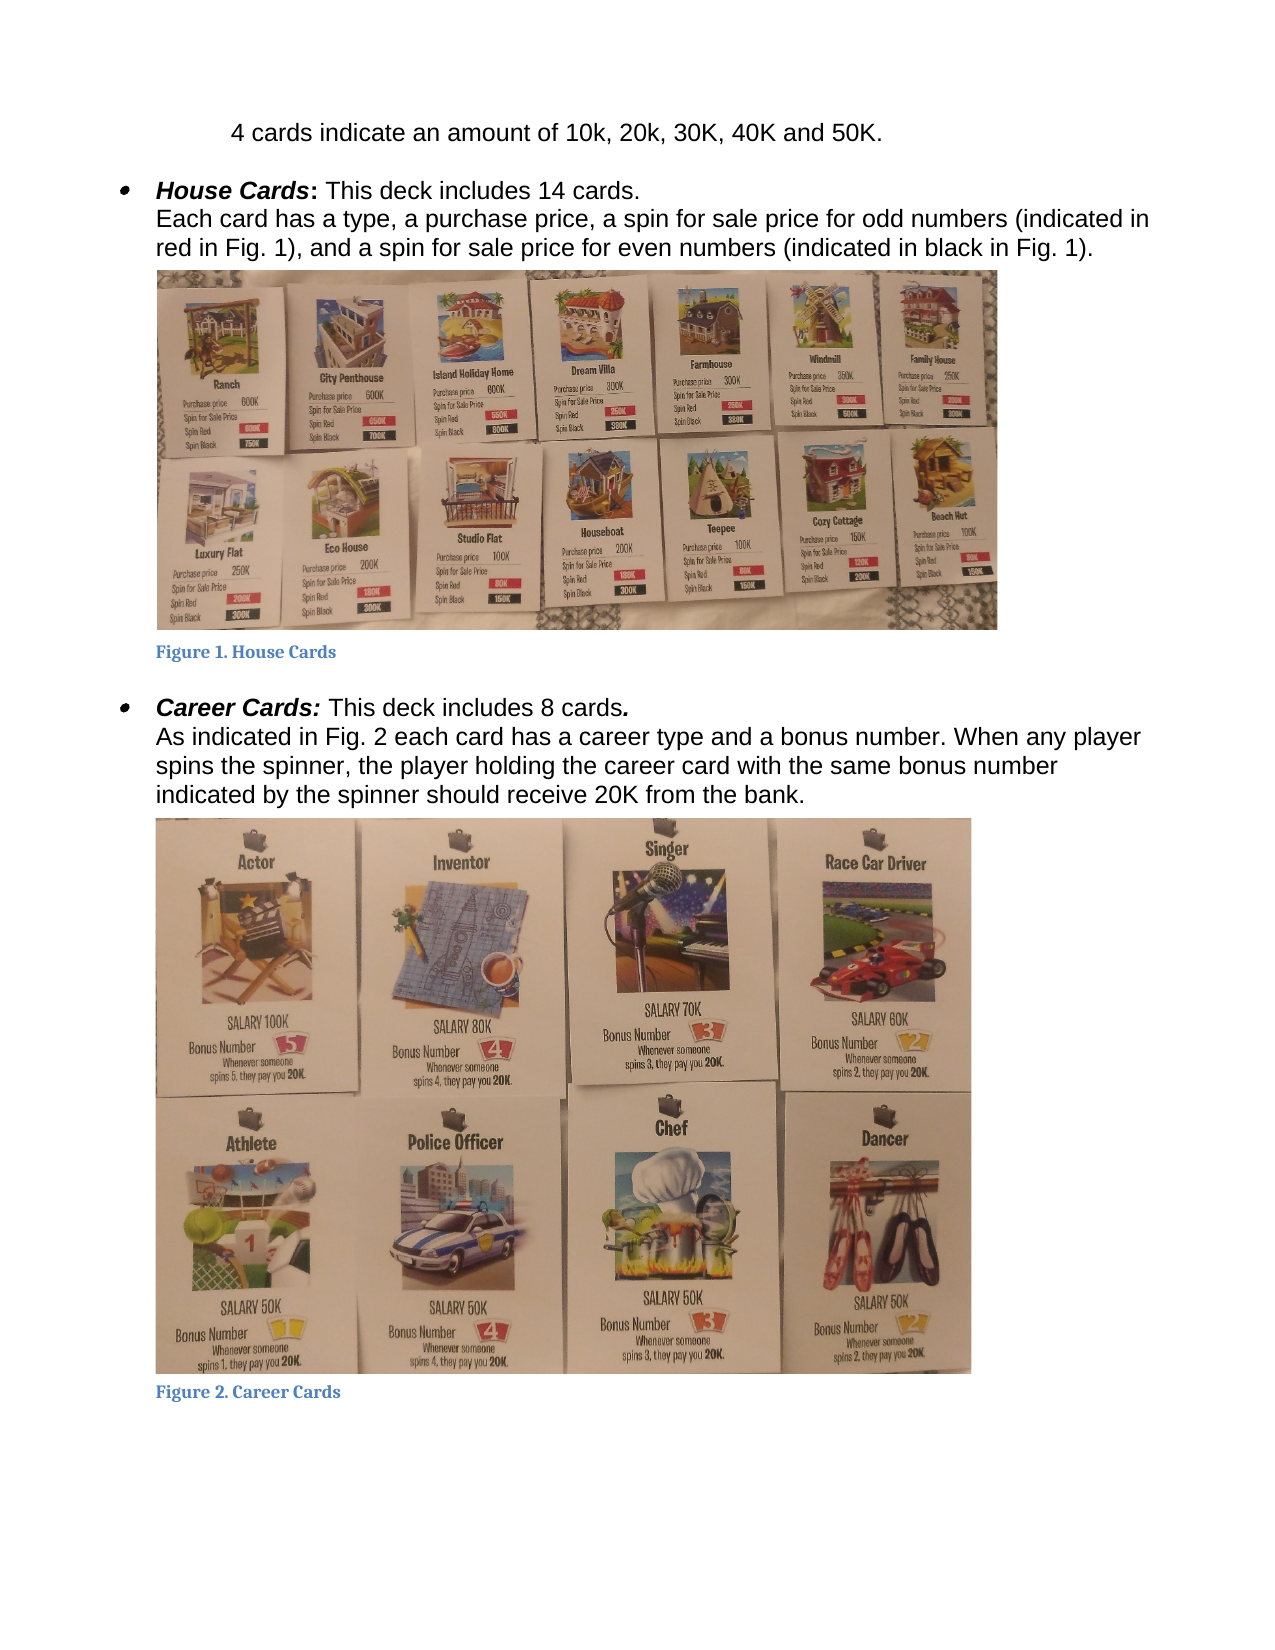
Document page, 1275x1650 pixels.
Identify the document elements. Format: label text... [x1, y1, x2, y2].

picture [155, 818, 972, 1374]
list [193, 118, 1157, 147]
list Career Cards: This deck includes 8 cards. [118, 693, 1157, 722]
picture [155, 270, 997, 629]
list House Cards: This deck includes 14 cards. [118, 176, 1157, 204]
text Each card has a type, a purchase price, a spin for sale price for odd numbers (indicated in red in Fig. 1), and a spin for sale price for even numbers (indicated in black in Fig. 1). [156, 204, 1157, 262]
text As indicated in Fig. 2 each card has a career type and a bonus number. When any player spins the spinner, the player holding the career card with the same bonus number indicated by the spinner should receive 20K from the bank. [156, 722, 1157, 808]
